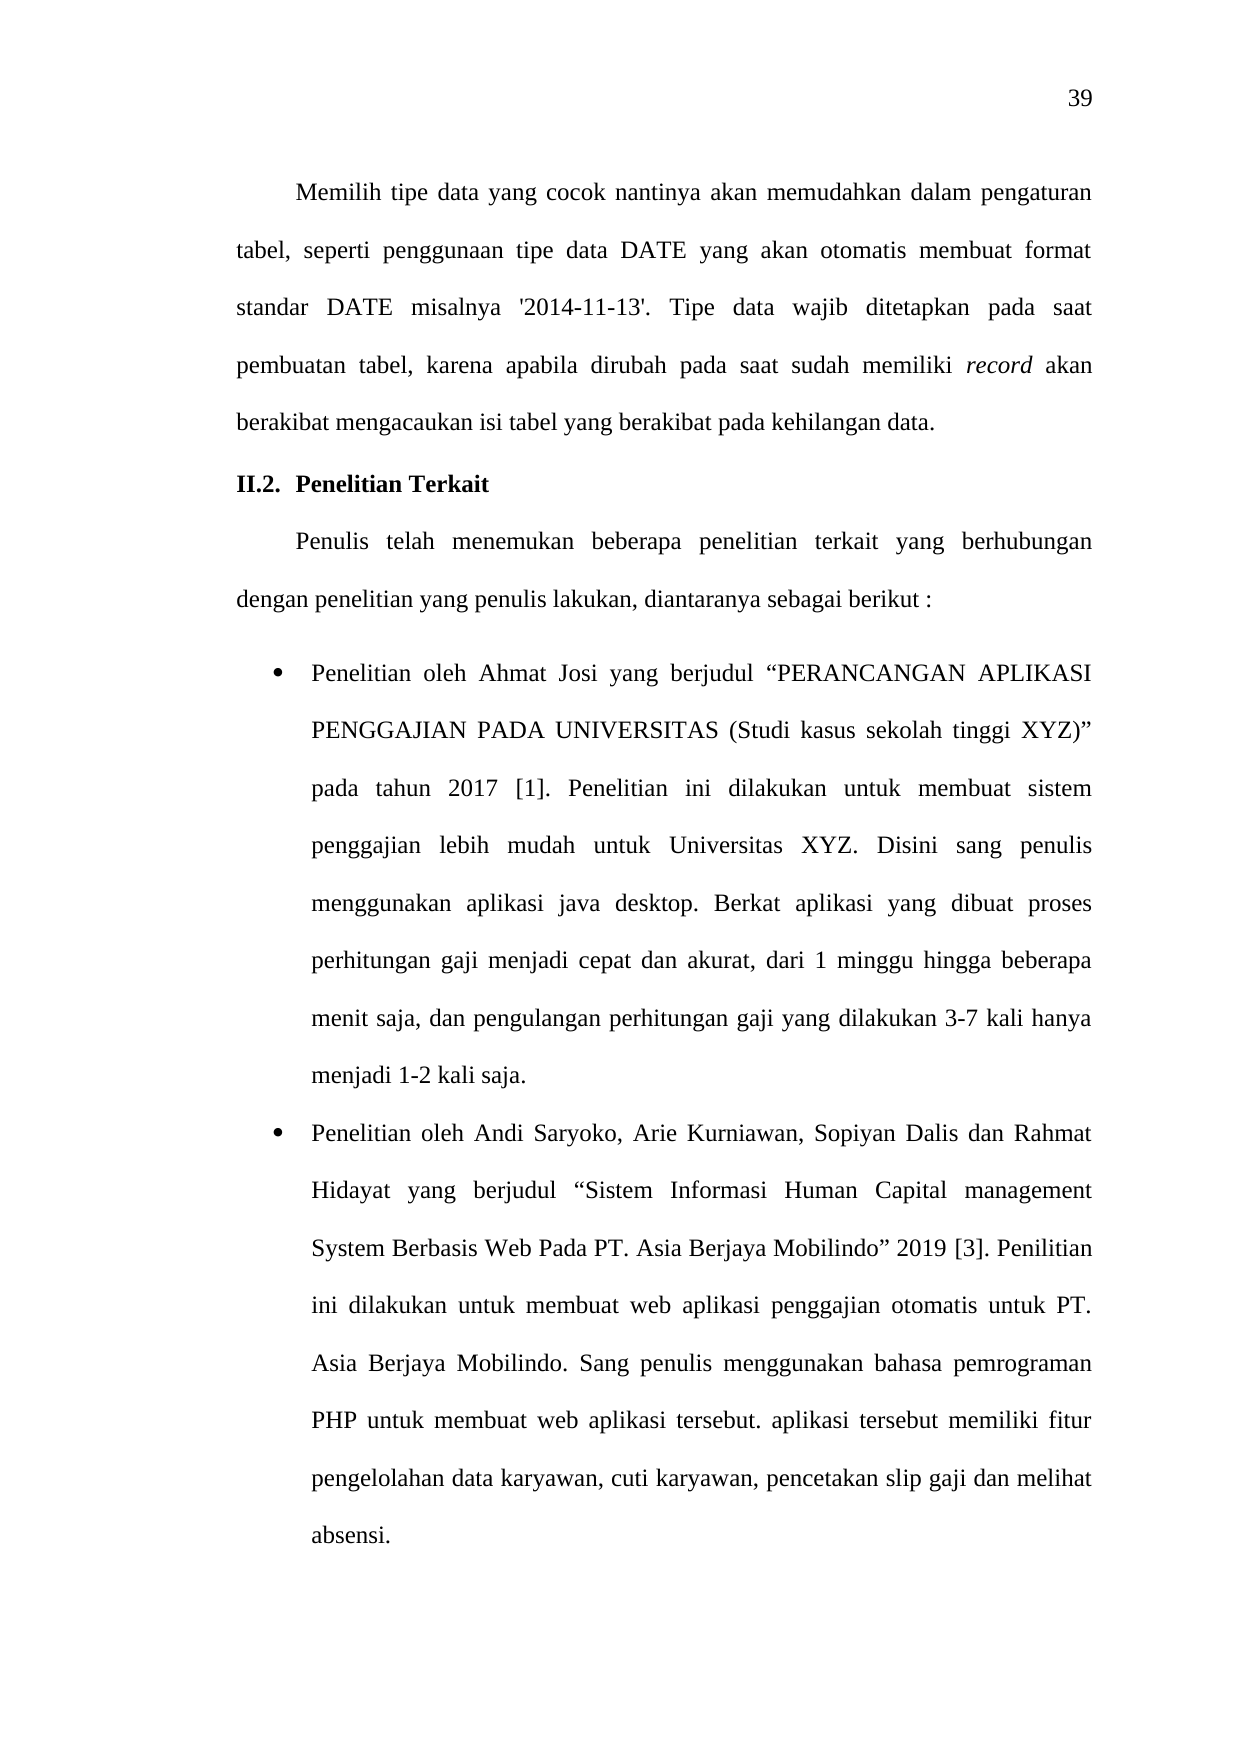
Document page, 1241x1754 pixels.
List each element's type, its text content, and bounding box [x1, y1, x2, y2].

list Penelitian oleh Ahmat Josi yang berjudul “PERANCANGAN APLIKASI PENGGAJIAN PADA UNIVERSITAS (Studi kasus sekolah tinggi XYZ)” pada tahun 2017 . Penelitian ini dilakukan untuk membuat sistem penggajian lebih mudah untuk Universitas XYZ. Disini sang penulis menggunakan aplikasi java desktop. Berkat aplikasi yang dibuat proses perhitungan gaji menjadi cepat dan akurat, dari 1 minggu hingga beberapa menit saja, dan pengulangan perhitungan gaji yang dilakukan 3-7 kali hanya menjadi 1-2 kali saja. [274, 658, 1092, 1089]
text Penulis telah menemukan beberapa penelitian terkait yang berhubungan dengan penelitian yang penulis lakukan, diantaranya sebagai berikut : [236, 526, 1092, 613]
list Penelitian oleh Andi Saryoko, Arie Kurniawan, Sopiyan Dalis dan Rahmat Hidayat yang berjudul “Sistem Informasi Human Capital management System Berbasis Web Pada PT. Asia Berjaya Mobilindo” 2019 . Penilitian ini dilakukan untuk membuat web aplikasi penggajian otomatis untuk PT. Asia Berjaya Mobilindo. Sang penulis menggunakan bahasa pemrograman PHP untuk membuat web aplikasi tersebut. aplikasi tersebut memiliki fitur pengelolahan data karyawan, cuti karyawan, pencetakan slip gaji dan melihat absensi. [274, 1118, 1092, 1549]
text Memilih tipe data yang cocok nantinya akan memudahkan dalam pengaturan tabel, seperti penggunaan tipe data DATE yang akan otomatis membuat format standar DATE misalnya '2014-11-13'. Tipe data wajib ditetapkan pada saat pembuatan tabel, karena apabila dirubah pada saat sudah memiliki record akan berakibat mengacaukan isi tabel yang berakibat pada kehilangan data. [236, 177, 1092, 436]
subtitle Penelitian Terkait [236, 469, 1092, 498]
